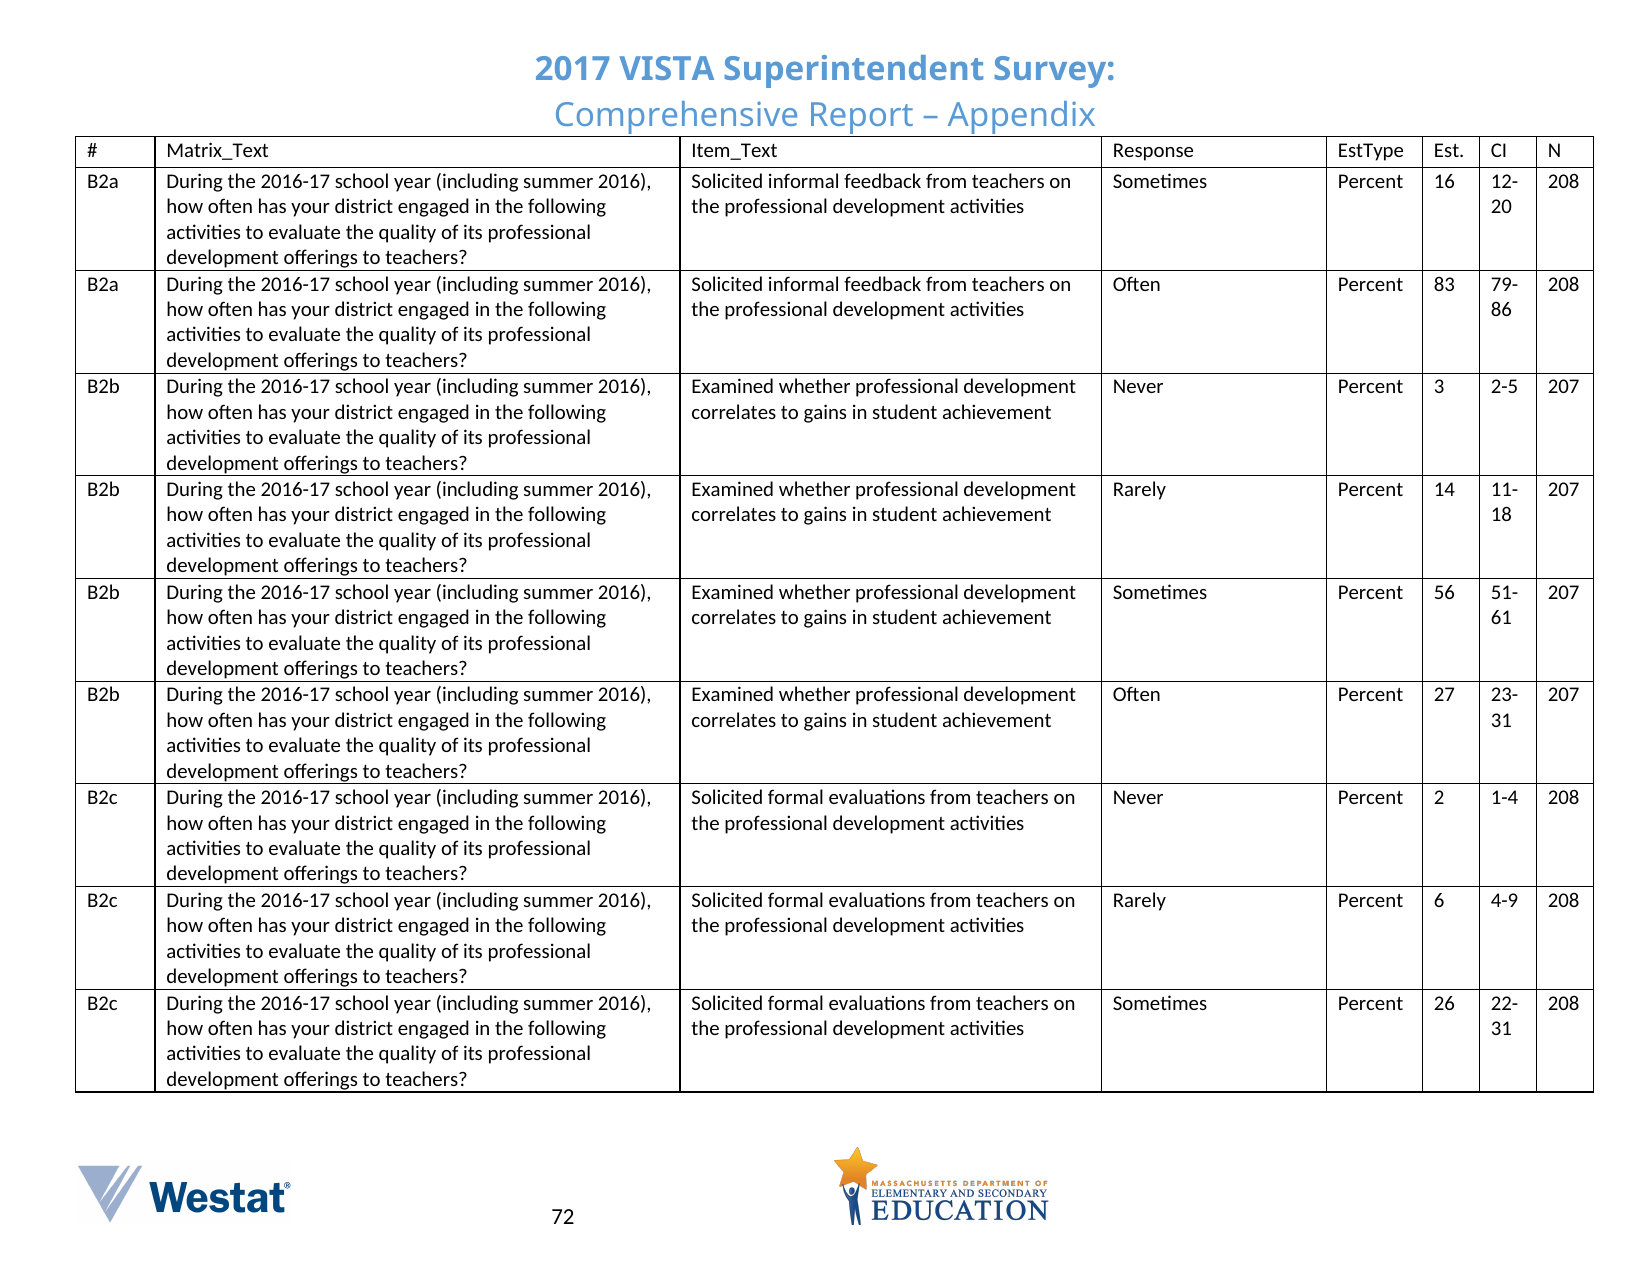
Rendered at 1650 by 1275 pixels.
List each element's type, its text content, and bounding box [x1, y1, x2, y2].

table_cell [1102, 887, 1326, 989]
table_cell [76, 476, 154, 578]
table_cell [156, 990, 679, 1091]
picture [832, 1140, 1050, 1225]
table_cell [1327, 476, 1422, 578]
table_header EstType [1327, 137, 1422, 167]
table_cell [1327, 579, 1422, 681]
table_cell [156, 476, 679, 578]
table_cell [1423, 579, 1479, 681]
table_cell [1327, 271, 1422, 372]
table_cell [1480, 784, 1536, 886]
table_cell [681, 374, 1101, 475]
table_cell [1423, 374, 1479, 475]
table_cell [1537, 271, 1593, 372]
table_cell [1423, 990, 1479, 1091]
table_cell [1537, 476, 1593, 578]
table_header # [76, 137, 154, 167]
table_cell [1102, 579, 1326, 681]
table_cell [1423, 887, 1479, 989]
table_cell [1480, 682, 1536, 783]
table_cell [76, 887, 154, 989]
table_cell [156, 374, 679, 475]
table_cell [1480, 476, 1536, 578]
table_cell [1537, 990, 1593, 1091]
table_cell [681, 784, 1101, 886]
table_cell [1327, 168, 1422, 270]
picture [75, 1161, 293, 1225]
table_header Item_Text [681, 137, 1101, 167]
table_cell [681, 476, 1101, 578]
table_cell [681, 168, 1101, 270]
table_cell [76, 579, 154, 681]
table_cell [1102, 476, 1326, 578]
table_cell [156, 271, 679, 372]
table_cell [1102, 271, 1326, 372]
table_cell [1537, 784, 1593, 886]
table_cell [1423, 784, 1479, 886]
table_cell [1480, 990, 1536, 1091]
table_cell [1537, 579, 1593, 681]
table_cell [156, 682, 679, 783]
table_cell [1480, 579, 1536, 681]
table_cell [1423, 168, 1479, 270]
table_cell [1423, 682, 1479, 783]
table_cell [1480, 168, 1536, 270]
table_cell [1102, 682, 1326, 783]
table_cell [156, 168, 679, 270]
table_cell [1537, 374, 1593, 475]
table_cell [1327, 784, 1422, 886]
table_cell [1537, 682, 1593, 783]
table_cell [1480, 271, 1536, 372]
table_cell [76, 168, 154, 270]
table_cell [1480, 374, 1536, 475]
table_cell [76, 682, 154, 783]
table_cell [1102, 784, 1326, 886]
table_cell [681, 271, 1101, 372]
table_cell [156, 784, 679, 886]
table_header Est. [1423, 137, 1479, 167]
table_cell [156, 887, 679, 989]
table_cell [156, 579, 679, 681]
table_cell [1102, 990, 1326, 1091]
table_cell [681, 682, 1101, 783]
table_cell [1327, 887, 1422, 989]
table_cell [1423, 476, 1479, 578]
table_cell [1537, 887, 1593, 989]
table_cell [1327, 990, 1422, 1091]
table_header N [1537, 137, 1593, 167]
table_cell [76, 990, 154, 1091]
table_header Matrix_Text [156, 137, 679, 167]
table_header CI [1480, 137, 1536, 167]
table_header Response [1102, 137, 1326, 167]
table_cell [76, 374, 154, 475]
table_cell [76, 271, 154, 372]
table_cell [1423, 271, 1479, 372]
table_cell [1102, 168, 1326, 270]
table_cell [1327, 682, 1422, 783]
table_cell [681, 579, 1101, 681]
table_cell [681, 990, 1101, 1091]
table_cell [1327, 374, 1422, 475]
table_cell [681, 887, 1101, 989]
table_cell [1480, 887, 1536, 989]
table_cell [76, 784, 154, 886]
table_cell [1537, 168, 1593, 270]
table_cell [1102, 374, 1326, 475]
